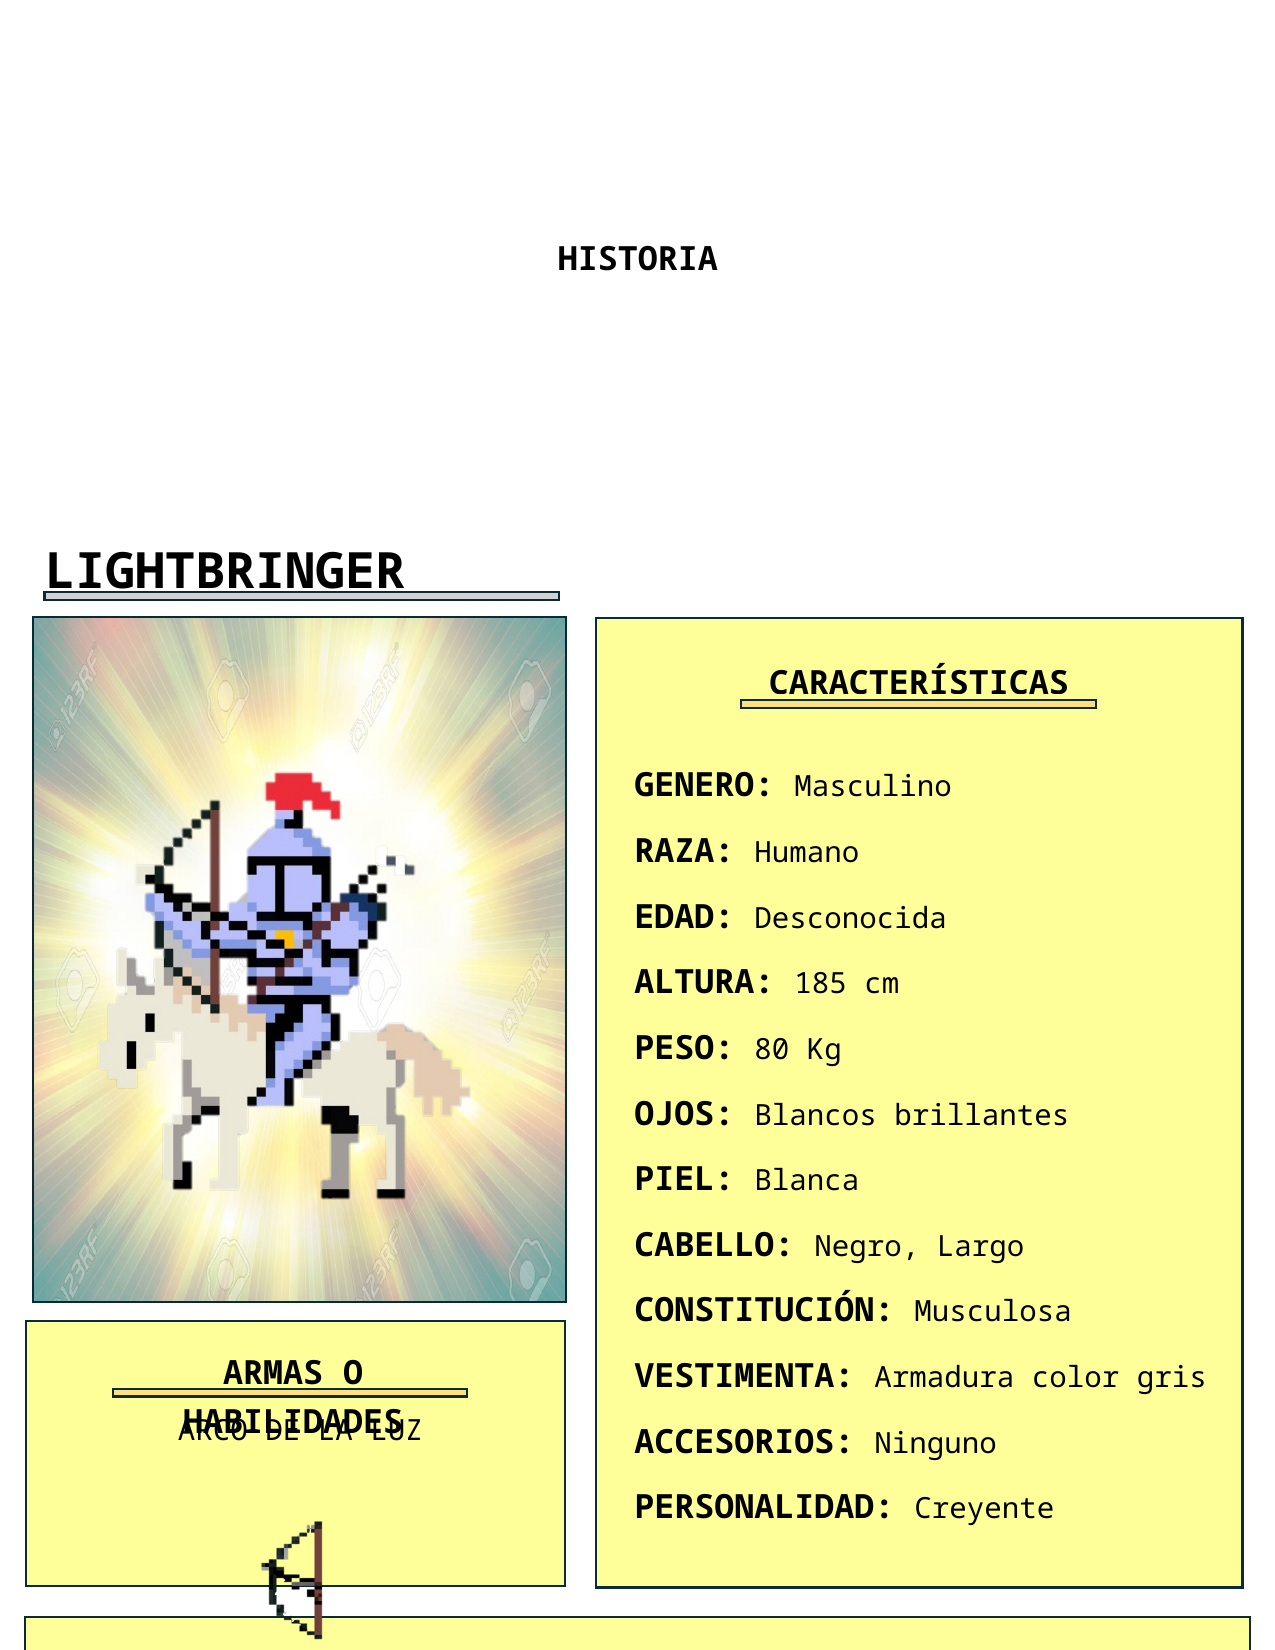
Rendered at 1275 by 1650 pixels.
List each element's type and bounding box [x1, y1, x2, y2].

picture [220, 1498, 355, 1650]
picture [34, 618, 565, 1301]
